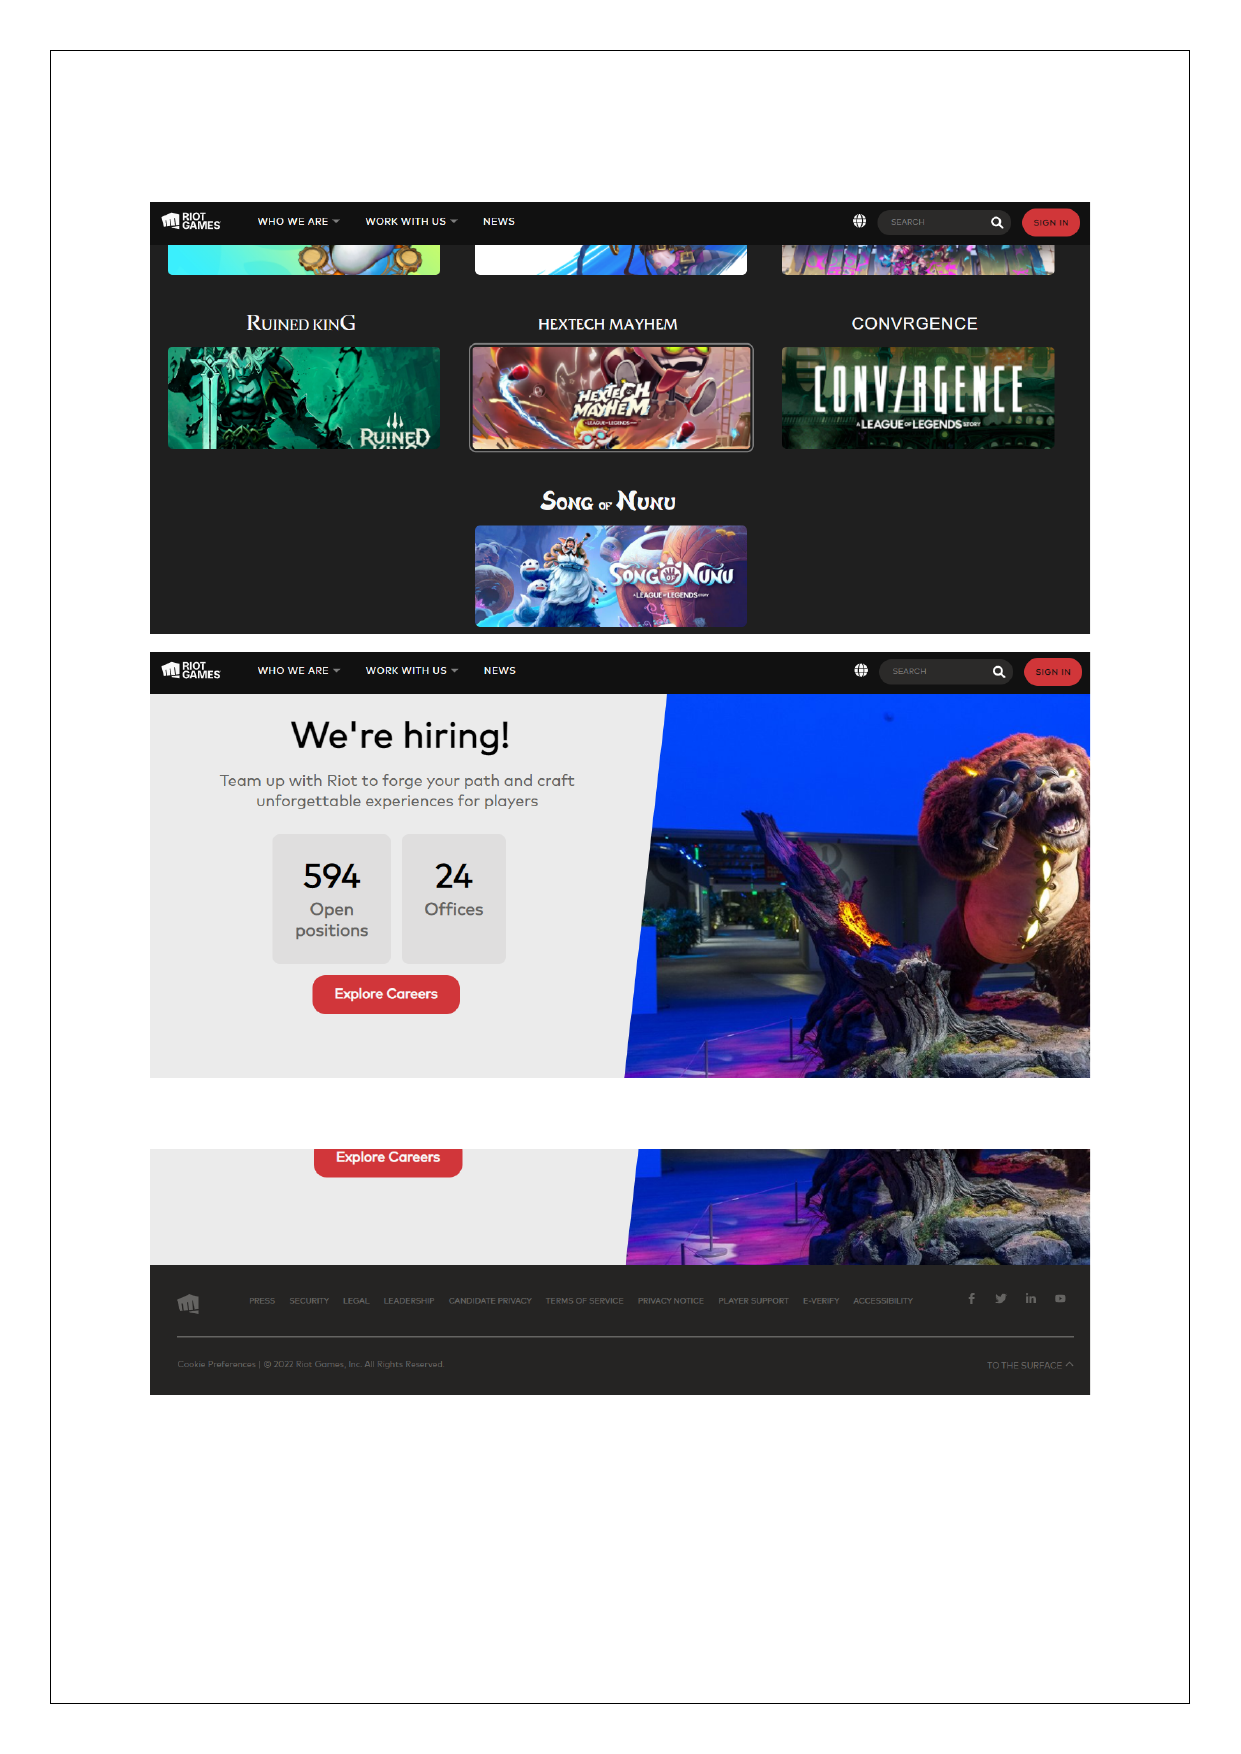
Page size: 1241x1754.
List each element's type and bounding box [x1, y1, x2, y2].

picture [150, 1149, 1091, 1395]
picture [150, 652, 1091, 1078]
picture [150, 202, 1091, 634]
